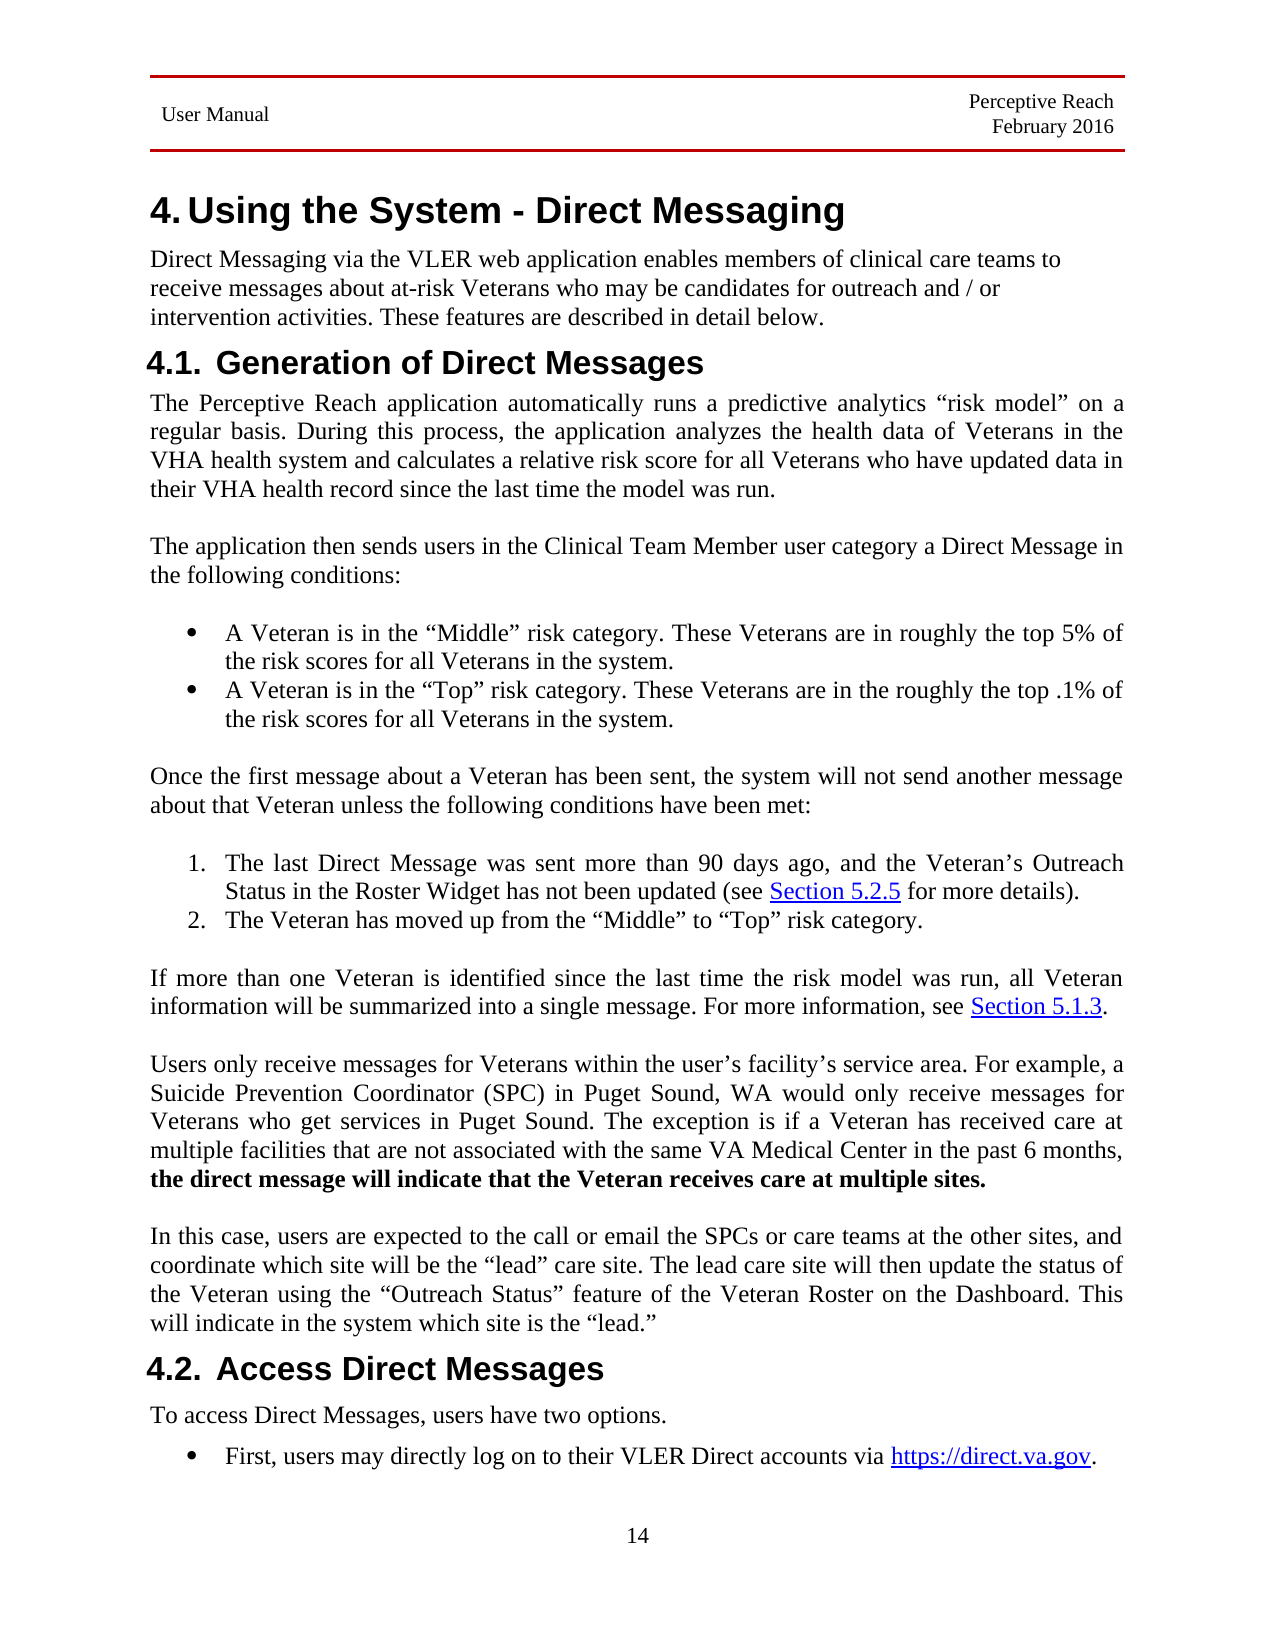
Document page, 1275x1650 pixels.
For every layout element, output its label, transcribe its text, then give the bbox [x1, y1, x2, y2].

list First, users may directly log on to their VLER Direct accounts via https://direct.va.gov. [187, 1441, 1125, 1470]
subtitle Access Direct Messages [146, 1349, 1125, 1387]
list A Veteran is in the “Middle” risk category. These Veterans are in roughly the top 5% of the risk scores for all Veterans in the system. [187, 618, 1125, 675]
text Users only receive messages for Veterans within the user’s facility’s service area. For example, a Suicide Prevention Coordinator (SPC) in Puget Sound, WA would only receive messages for Veterans who get services in Puget Sound. The exception is if a Veteran has received care at multiple facilities that are not associated with the same VA Medical Center in the past 6 months, the direct message will indicate that the Veteran receives care at multiple sites. [150, 1049, 1125, 1193]
list The last Direct Message was sent more than 90 days ago, and the Veteran’s Outreach Status in the Roster Widget has not been updated (see Section 5.2.5 for more details). [187, 848, 1125, 905]
text The Perceptive Reach application automatically runs a predictive analytics “risk model” on a regular basis. During this process, the application analyzes the health data of Veterans in the VHA health system and calculates a relative risk score for all Veterans who have updated data in their VHA health record since the last time the model was run. [150, 388, 1125, 503]
subtitle Generation of Direct Messages [146, 343, 1125, 381]
text Direct Messaging via the VLER web application enables members of clinical care teams to receive messages about at-risk Veterans who may be candidates for outreach and / or intervention activities. These features are described in detail below. [150, 244, 1125, 331]
list The Veteran has moved up from the “Middle” to “Top” risk category. [187, 905, 1125, 934]
text To access Direct Messages, users have two options. [150, 1400, 1125, 1429]
text Once the first message about a Veteran has been sent, the system will not send another message about that Veteran unless the following conditions have been met: [150, 761, 1125, 819]
text In this case, users are expected to the call or email the SPCs or care teams at the other sites, and coordinate which site will be the “lead” care site. The lead care site will then update the status of the Veteran using the “Outreach Status” feature of the Veteran Roster on the Dashboard. This will indicate in the system which site is the “lead.” [150, 1221, 1125, 1336]
list A Veteran is in the “Top” risk category. These Veterans are in the roughly the top .1% of the risk scores for all Veterans in the system. [187, 675, 1125, 733]
text The application then sends users in the Clinical Team Member user category a Direct Message in the following conditions: [150, 531, 1125, 589]
subtitle Using the System - Direct Messaging [150, 189, 1125, 232]
text If more than one Veteran is identified since the last time the risk model was run, all Veteran information will be summarized into a single message. For more information, see Section 5.1.3. [150, 963, 1125, 1020]
